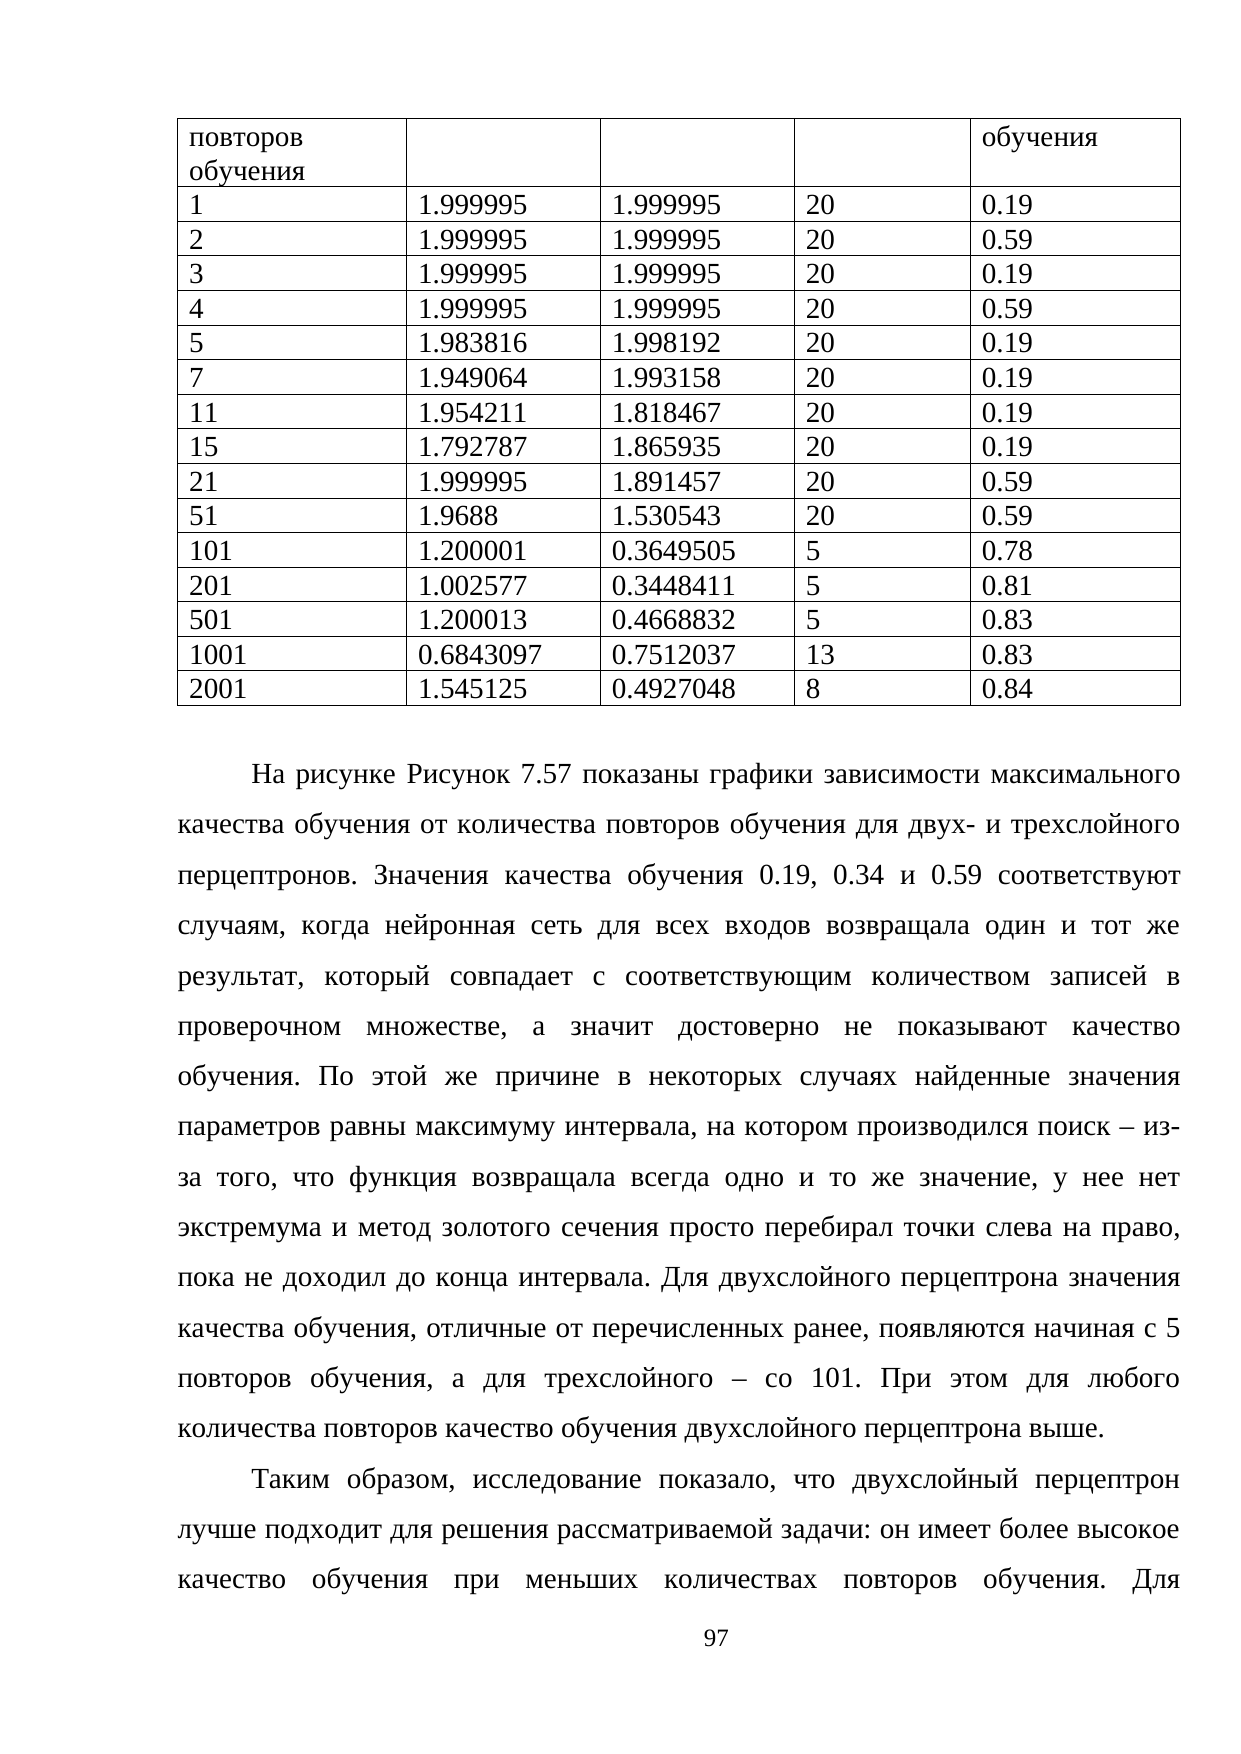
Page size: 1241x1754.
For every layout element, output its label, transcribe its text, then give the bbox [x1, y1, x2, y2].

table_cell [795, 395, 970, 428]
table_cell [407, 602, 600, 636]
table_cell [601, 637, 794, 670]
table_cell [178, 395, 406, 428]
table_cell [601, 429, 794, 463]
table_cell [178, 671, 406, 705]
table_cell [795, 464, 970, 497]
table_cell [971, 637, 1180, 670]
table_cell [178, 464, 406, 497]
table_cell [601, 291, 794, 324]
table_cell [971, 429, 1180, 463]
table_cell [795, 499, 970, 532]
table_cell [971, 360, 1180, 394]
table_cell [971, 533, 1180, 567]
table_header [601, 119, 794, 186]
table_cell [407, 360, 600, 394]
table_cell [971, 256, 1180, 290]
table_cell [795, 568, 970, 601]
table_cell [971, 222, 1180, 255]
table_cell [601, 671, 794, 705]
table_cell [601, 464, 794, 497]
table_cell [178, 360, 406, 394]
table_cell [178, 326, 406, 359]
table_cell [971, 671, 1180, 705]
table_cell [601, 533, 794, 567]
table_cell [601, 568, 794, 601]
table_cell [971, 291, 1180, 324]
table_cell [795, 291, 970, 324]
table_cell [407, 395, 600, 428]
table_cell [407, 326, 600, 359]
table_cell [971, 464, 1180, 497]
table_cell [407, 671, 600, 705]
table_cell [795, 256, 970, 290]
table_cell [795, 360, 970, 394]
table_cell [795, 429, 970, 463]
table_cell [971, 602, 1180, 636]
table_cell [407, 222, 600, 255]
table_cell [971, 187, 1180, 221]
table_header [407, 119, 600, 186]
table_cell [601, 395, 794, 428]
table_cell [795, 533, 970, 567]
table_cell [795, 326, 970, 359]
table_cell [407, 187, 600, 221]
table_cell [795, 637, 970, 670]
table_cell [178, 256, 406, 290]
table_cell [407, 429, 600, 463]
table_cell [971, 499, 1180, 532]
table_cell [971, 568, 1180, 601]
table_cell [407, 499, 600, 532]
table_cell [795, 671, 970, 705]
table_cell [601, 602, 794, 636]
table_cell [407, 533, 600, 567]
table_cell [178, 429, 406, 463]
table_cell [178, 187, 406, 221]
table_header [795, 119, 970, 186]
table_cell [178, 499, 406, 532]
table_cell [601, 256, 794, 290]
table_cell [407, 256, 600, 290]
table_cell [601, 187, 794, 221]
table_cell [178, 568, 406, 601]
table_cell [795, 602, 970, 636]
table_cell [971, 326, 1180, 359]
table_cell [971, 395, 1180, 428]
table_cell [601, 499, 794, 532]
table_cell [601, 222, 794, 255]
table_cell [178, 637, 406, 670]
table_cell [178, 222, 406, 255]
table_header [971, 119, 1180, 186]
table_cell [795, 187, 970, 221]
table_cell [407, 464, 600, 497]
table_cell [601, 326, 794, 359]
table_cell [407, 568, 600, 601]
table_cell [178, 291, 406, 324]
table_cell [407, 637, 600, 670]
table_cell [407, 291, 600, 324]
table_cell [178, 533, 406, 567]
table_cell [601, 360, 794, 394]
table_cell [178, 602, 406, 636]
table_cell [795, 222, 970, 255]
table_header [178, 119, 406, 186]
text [177, 1461, 1181, 1595]
